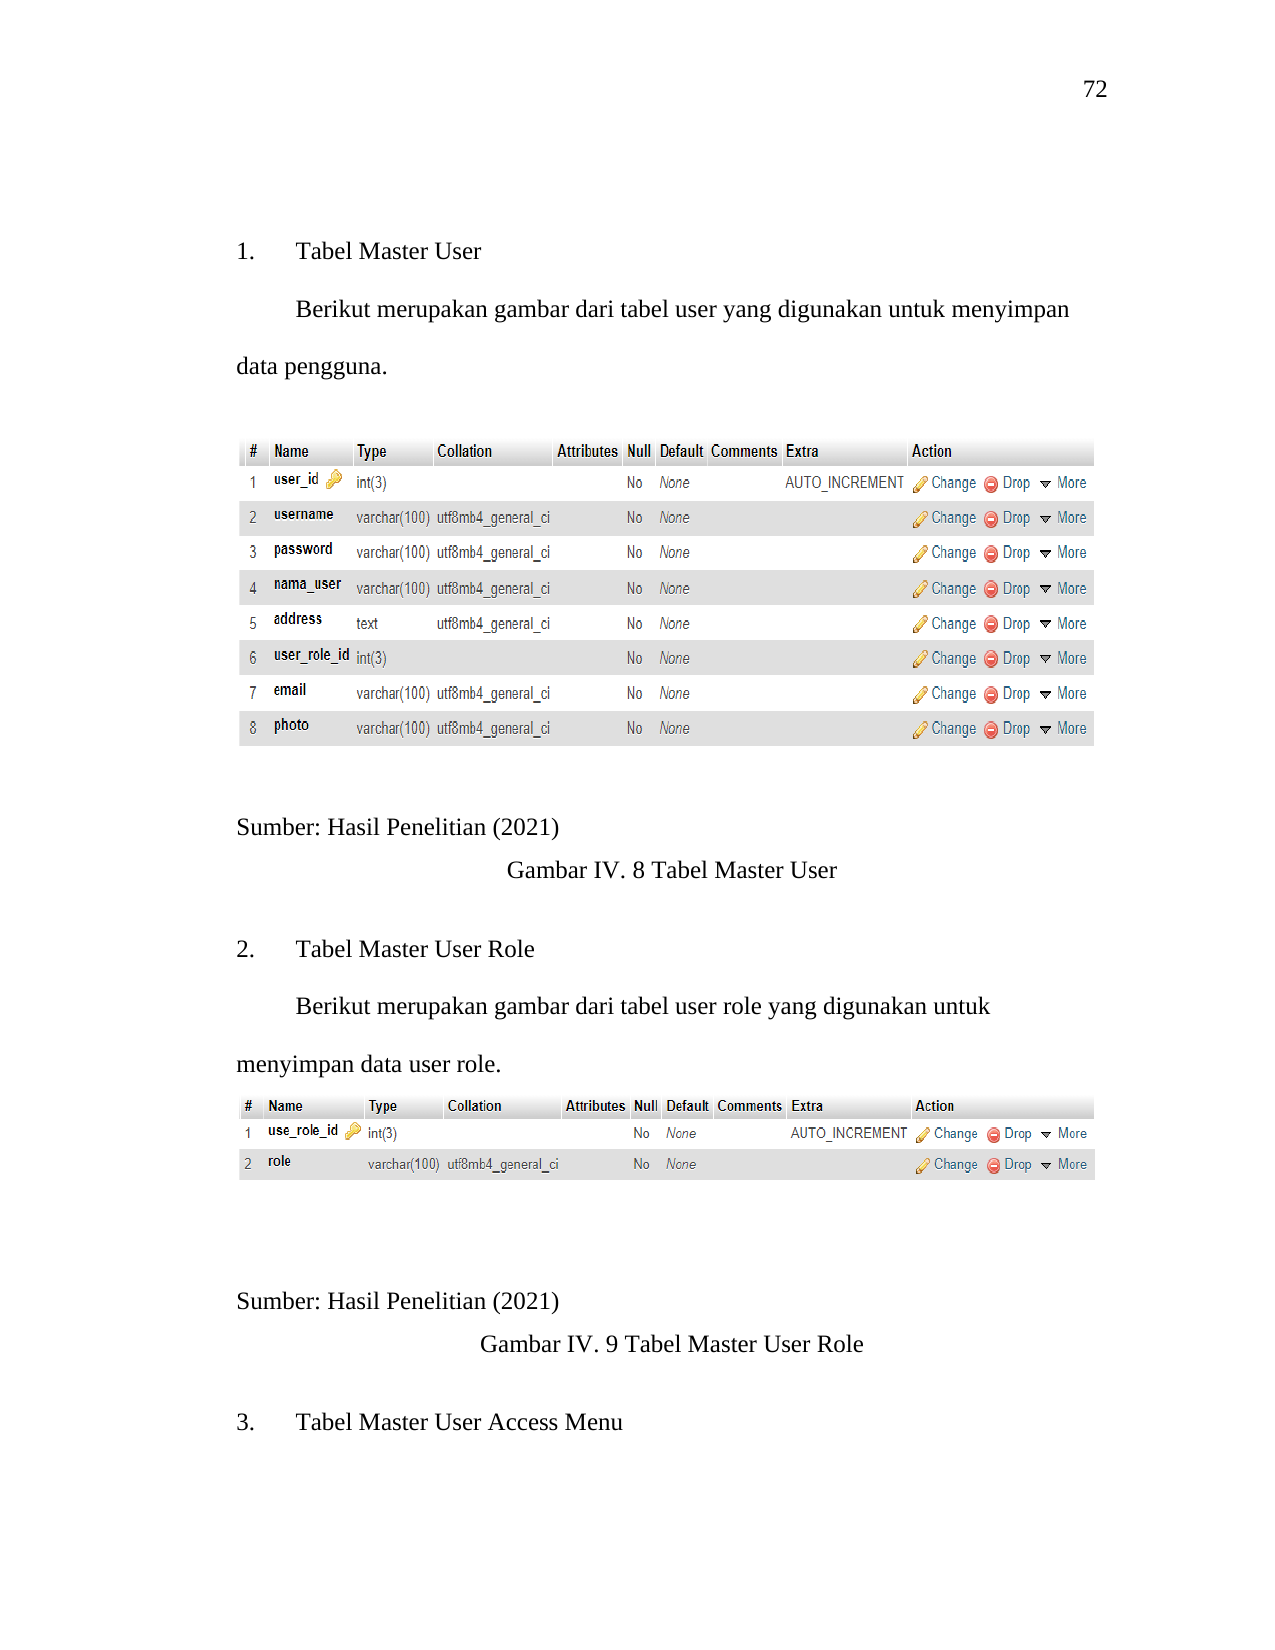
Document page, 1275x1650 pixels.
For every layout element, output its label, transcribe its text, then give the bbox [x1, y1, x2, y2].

list Tabel Master User Role [236, 934, 1107, 963]
list Tabel Master User Access Menu [236, 1407, 1107, 1436]
text Berikut merupakan gambar dari tabel user yang digunakan untuk menyimpan data pengguna. [236, 294, 1107, 380]
text Sumber: Hasil Penelitian (2021) [236, 1123, 1107, 1314]
text Gambar IV. 9 Tabel Master User Role [236, 1329, 1107, 1358]
picture [239, 1095, 1096, 1181]
text Berikut merupakan gambar dari tabel user role yang digunakan untuk menyimpan data user role. [236, 991, 1107, 1078]
picture [239, 430, 1098, 753]
list Tabel Master User [236, 236, 1107, 265]
text Gambar IV. 8 Tabel Master User [236, 856, 1107, 884]
